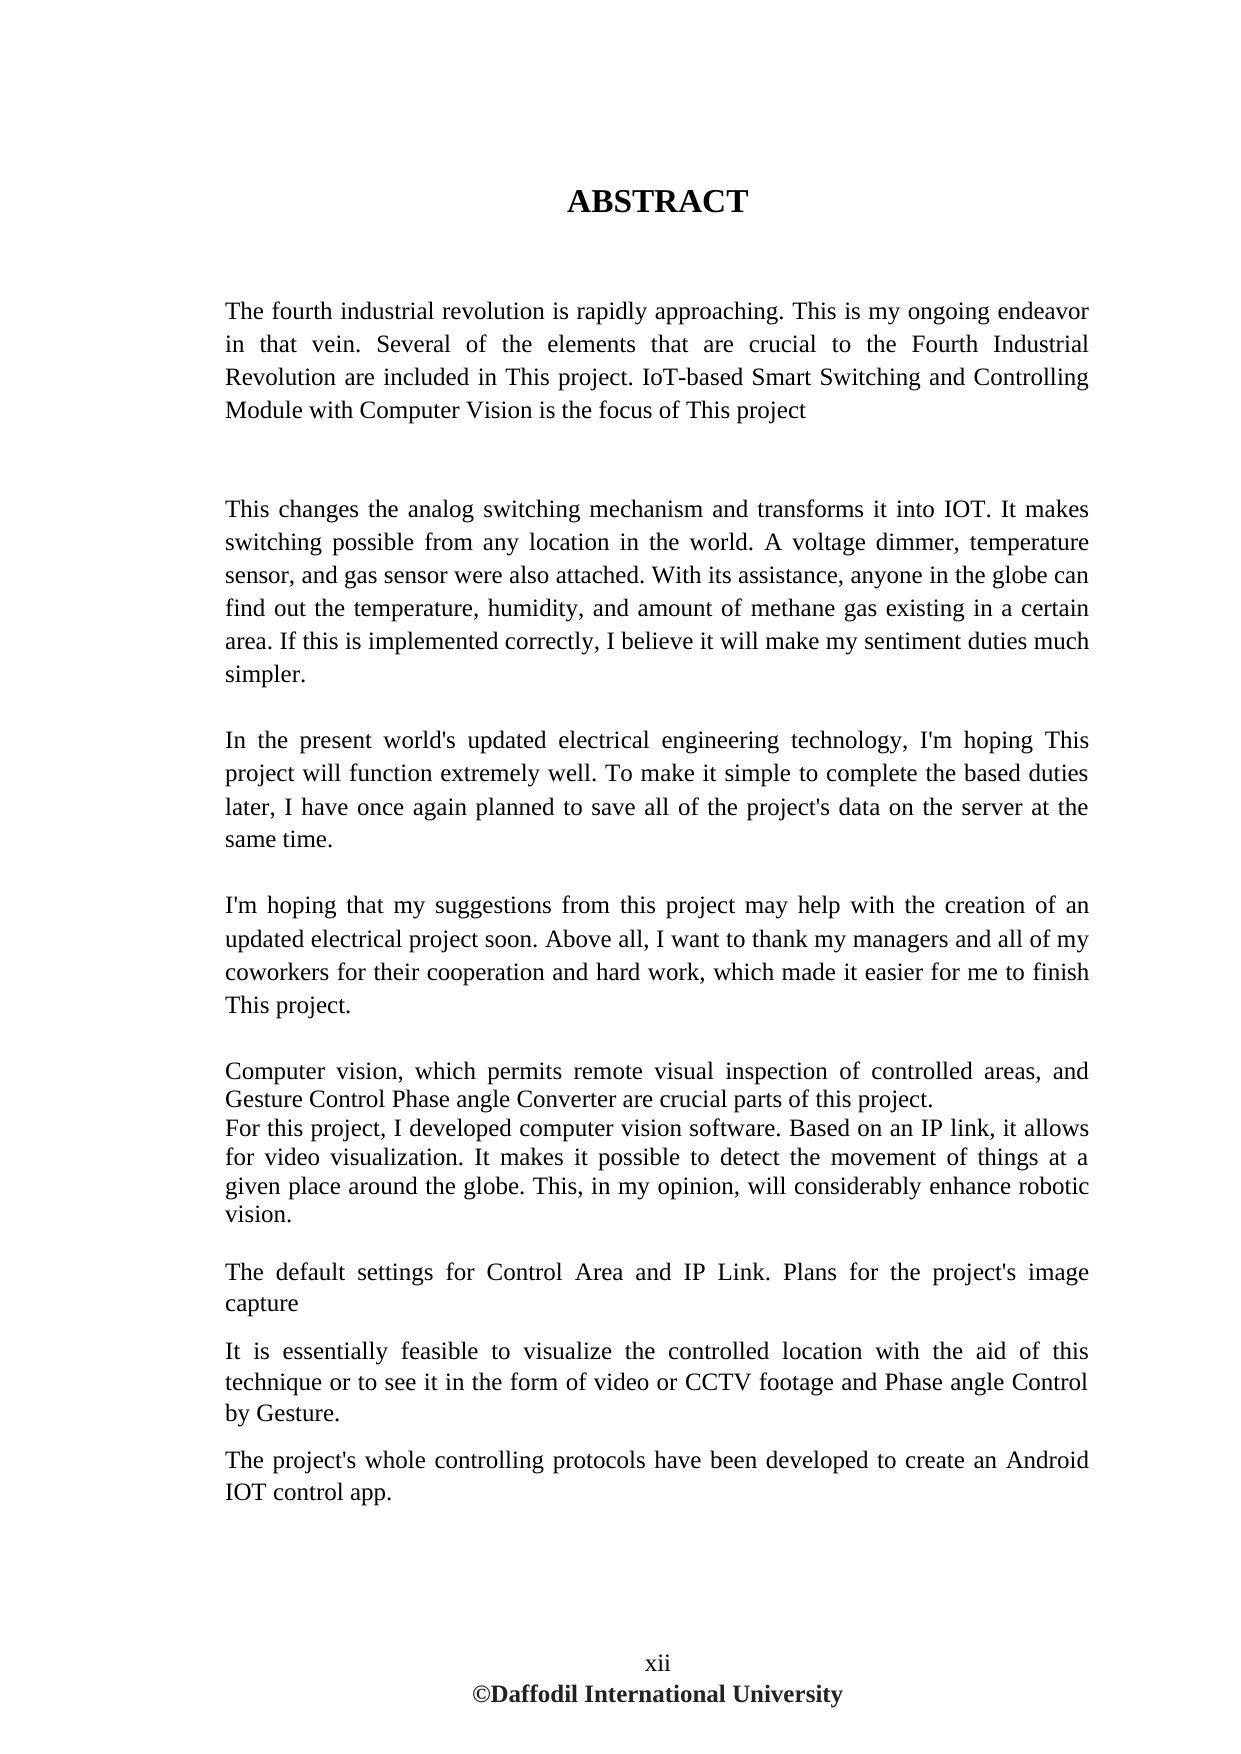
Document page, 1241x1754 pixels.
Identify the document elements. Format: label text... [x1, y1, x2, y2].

text This changes the analog switching mechanism and transforms it into IOT. It makes switching possible from any location in the world. A voltage dimmer, temperature sensor, and gas sensor were also attached. With its assistance, anyone in the globe can find out the temperature, humidity, and amount of methane gas existing in a certain area. If this is implemented correctly, I believe it will make my sentiment duties much simpler. [225, 494, 1090, 688]
subtitle Abstract [225, 181, 1090, 219]
text It is essentially feasible to visualize the controlled location with the aid of this technique or to see it in the form of video or CCTV footage and Phase angle Control by Gesture. [225, 1336, 1090, 1427]
text In the present world's updated electrical engineering technology, I'm hoping This project will function extremely well. To make it simple to complete the based duties later, I have once again planned to save all of the project's data on the server at the same time. [225, 726, 1090, 853]
text The fourth industrial revolution is rapidly approaching. This is my ongoing endeavor in that vein. Several of the elements that are crucial to the Fourth Industrial Revolution are included in This project. IoT-based Smart Switching and Controlling Module with Computer Vision is the focus of This project [225, 296, 1090, 424]
text The project's whole controlling protocols have been developed to create an Android IOT control app. [225, 1446, 1090, 1505]
text I'm hoping that my suggestions from this project may help with the creation of an updated electrical project soon. Above all, I want to thank my managers and all of my coworkers for their cooperation and hard work, which made it easier for me to finish This project. [225, 891, 1090, 1018]
text The default settings for Control Area and IP Link. Plans for the project's image capture [225, 1257, 1090, 1317]
text For this project, I developed computer vision software. Based on an IP link, it allows for video visualization. It makes it possible to detect the movement of things at a given place around the globe. This, in my opinion, will considerably enhance robotic vision. [225, 1113, 1090, 1228]
text Computer vision, which permits remote visual inspection of controlled areas, and Gesture Control Phase angle Converter are crucial parts of this project. [225, 1056, 1090, 1113]
